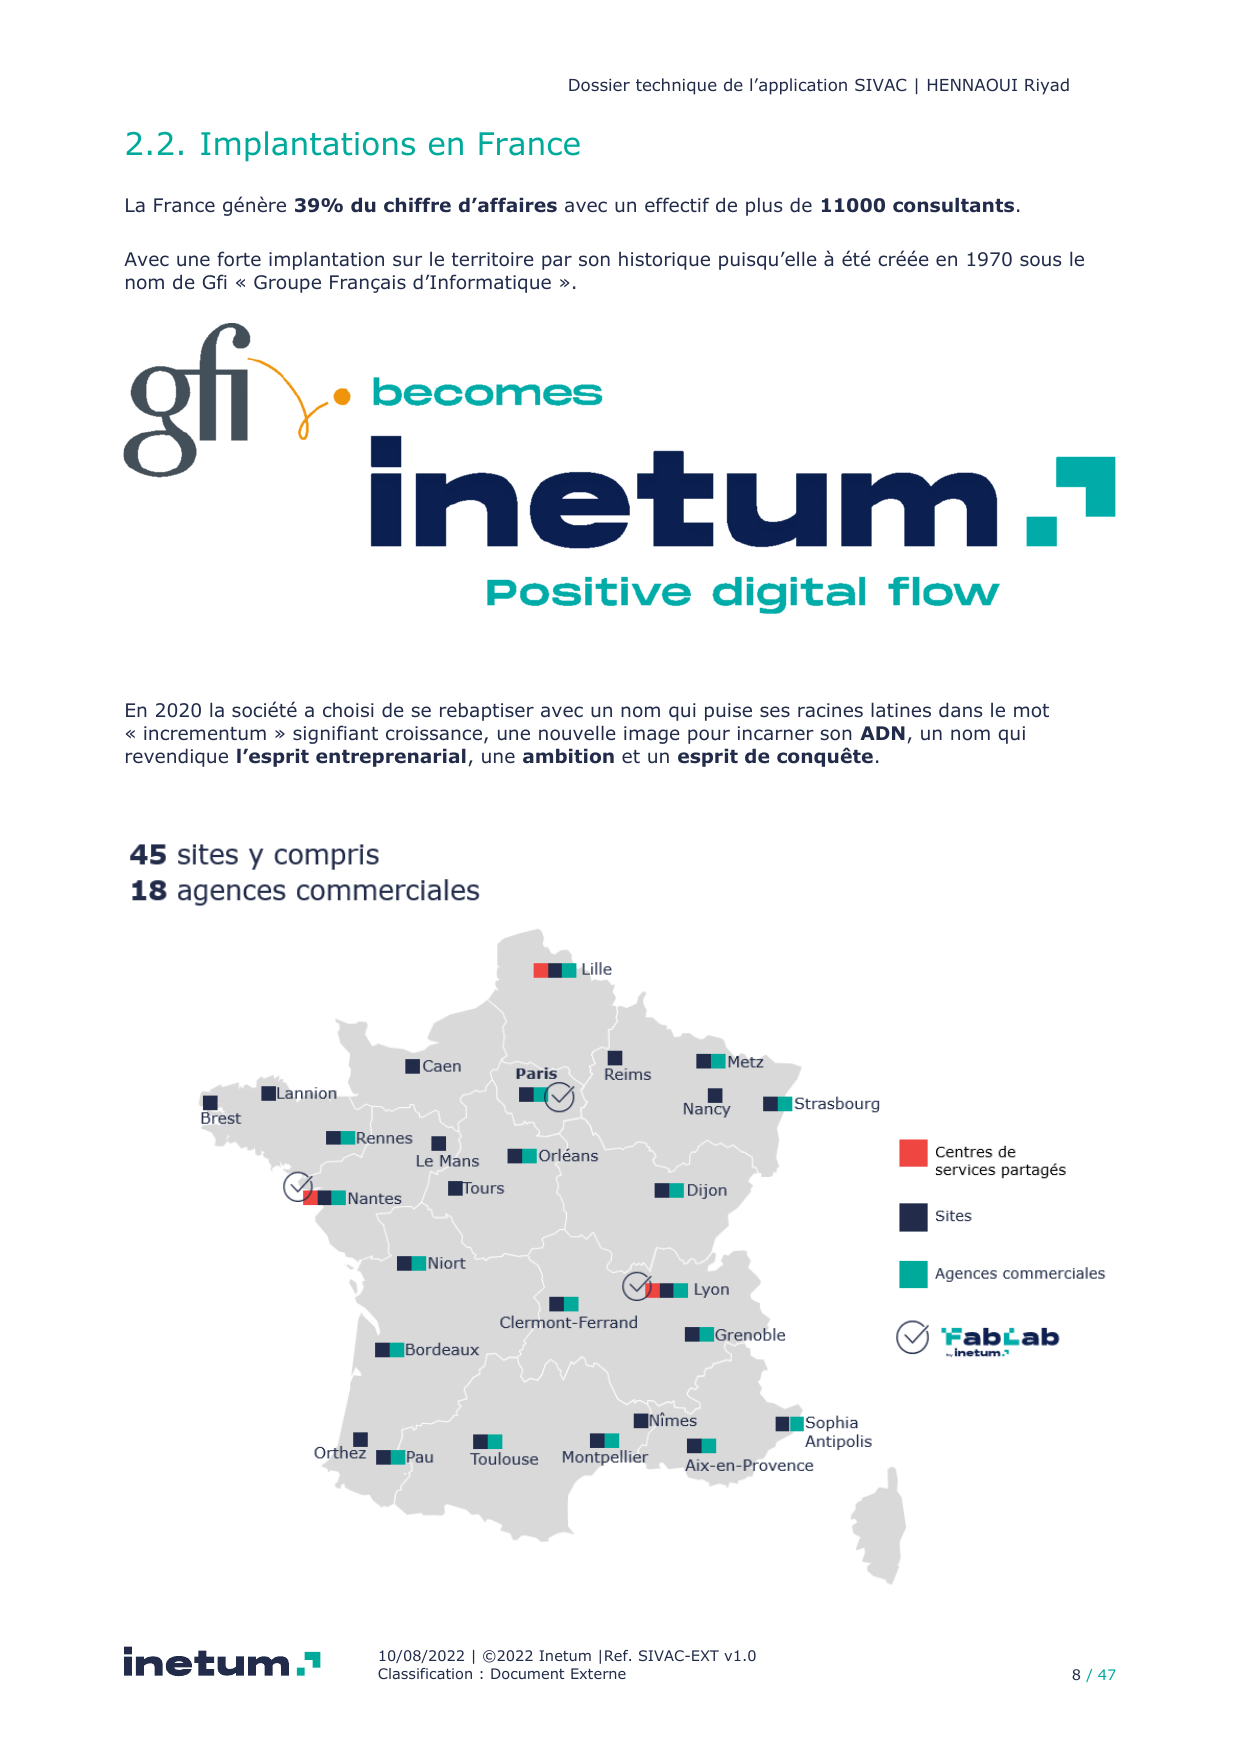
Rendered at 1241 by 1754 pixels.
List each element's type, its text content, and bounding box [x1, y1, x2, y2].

text Avec une forte implantation sur le territoire par son historique puisqu’elle à été créée en 1970 sous le nom de Gfi « Groupe Français d’Informatique ». [124, 247, 1116, 293]
subtitle Implantations en France [124, 124, 1116, 162]
text En 2020 la société a choisi de se rebaptiser avec un nom qui puise ses racines latines dans le mot « incrementum » signifiant croissance, une nouvelle image pour incarner son ADN, un nom qui revendique l’esprit entreprenarial, une ambition et un esprit de conquête. [124, 698, 1116, 767]
text La France génère 39% du chiffre d’affaires avec un effectif de plus de 11000 consultants. [124, 193, 1116, 216]
picture [123, 323, 1116, 614]
picture [124, 836, 1118, 1590]
